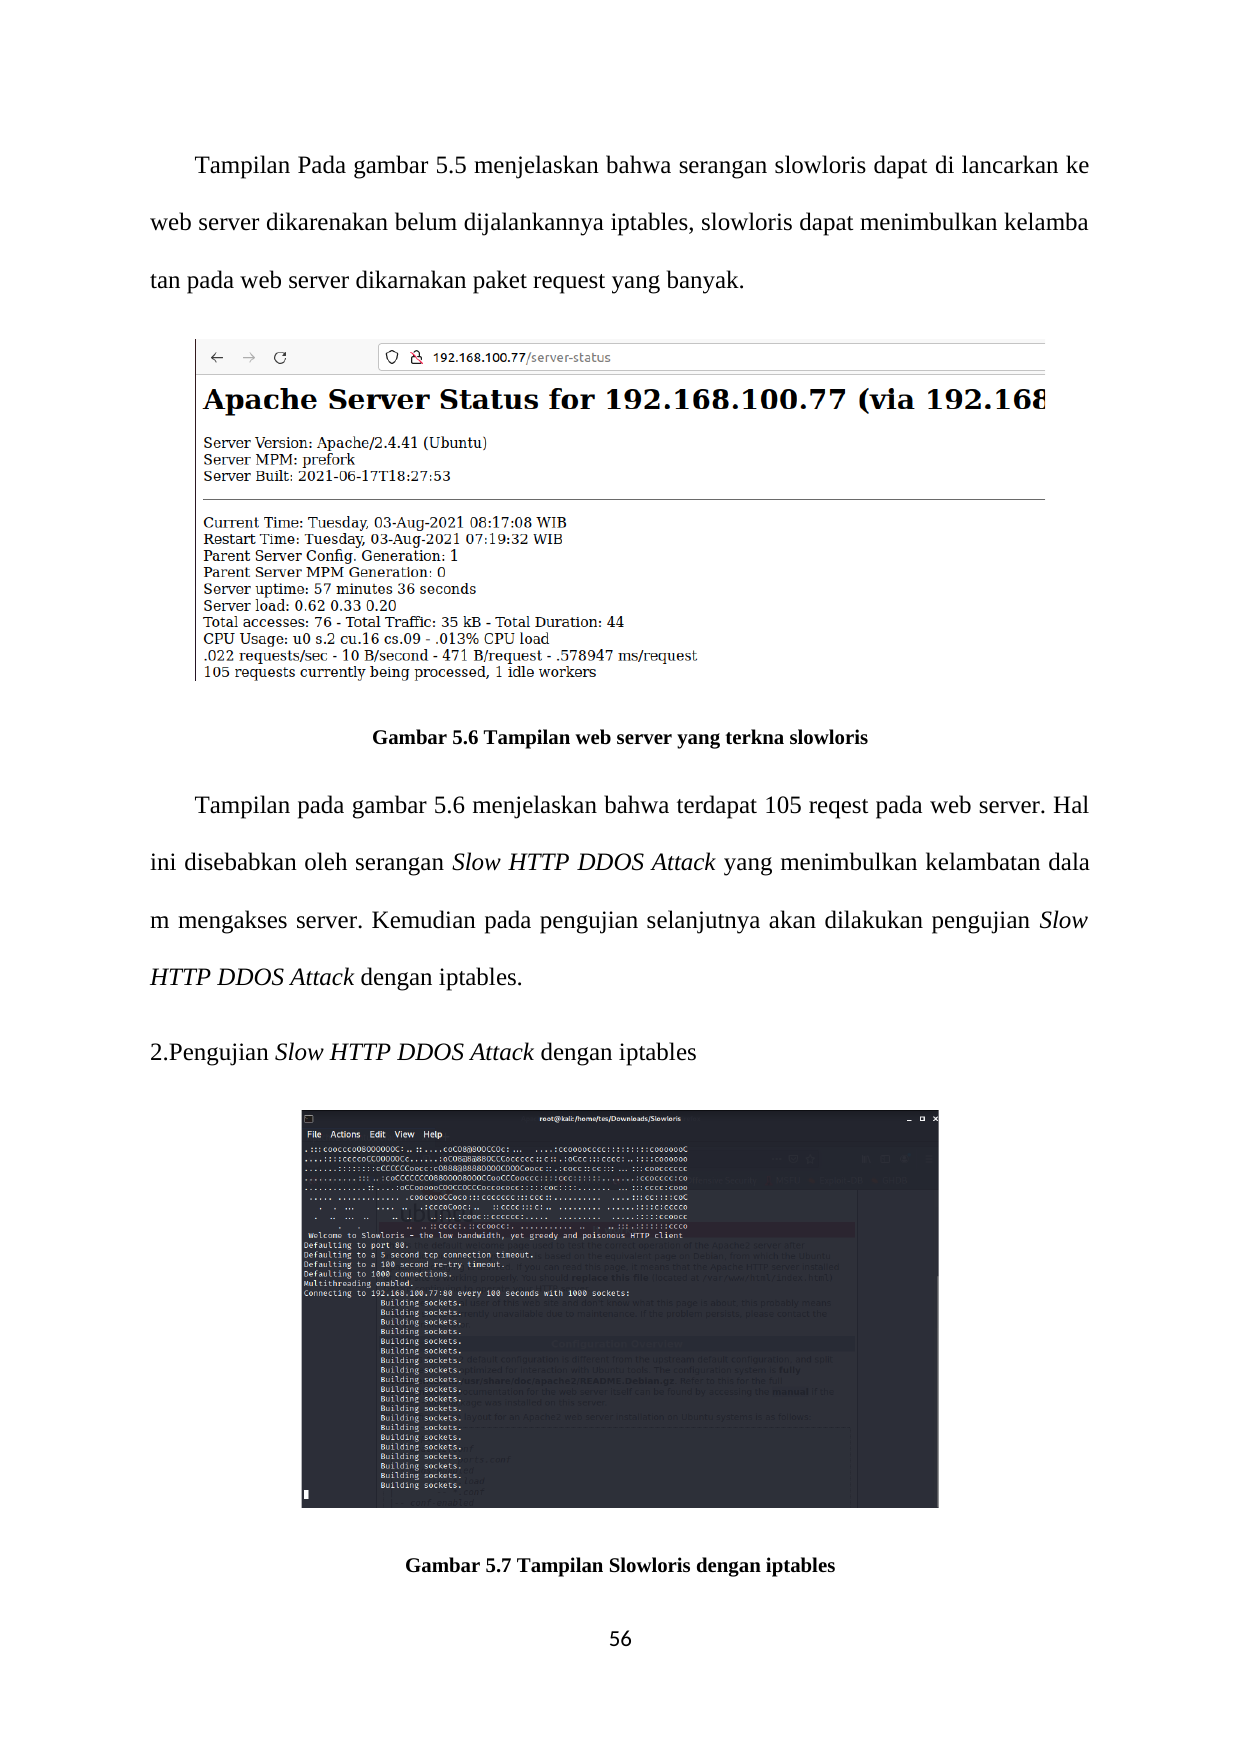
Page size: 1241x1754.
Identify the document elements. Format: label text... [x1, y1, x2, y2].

picture [195, 339, 1046, 681]
text 2.Pengujian Slow HTTP DDOS Attack dengan iptables [150, 1037, 1090, 1065]
text Tampilan Pada gambar 5.5 menjelaskan bahwa serangan slowloris dapat di lancarkan ke web server dikarenakan belum dijalankannya iptables, slowloris dapat menimbulkan kelambatan pada web server dikarnakan paket request yang banyak. [150, 150, 1090, 294]
picture [301, 1110, 939, 1508]
text Gambar 5.7 Tampilan Slowloris dengan iptables [150, 1553, 1090, 1577]
text Gambar 5.6 Tampilan web server yang terkna slowloris [150, 725, 1090, 749]
text Tampilan pada gambar 5.6 menjelaskan bahwa terdapat 105 reqest pada web server. Hal ini disebabkan oleh serangan Slow HTTP DDOS Attack yang menimbulkan kelambatan dalam mengakses server. Kemudian pada pengujian selanjutnya akan dilakukan pengujian Slow HTTP DDOS Attack dengan iptables. [150, 790, 1090, 991]
